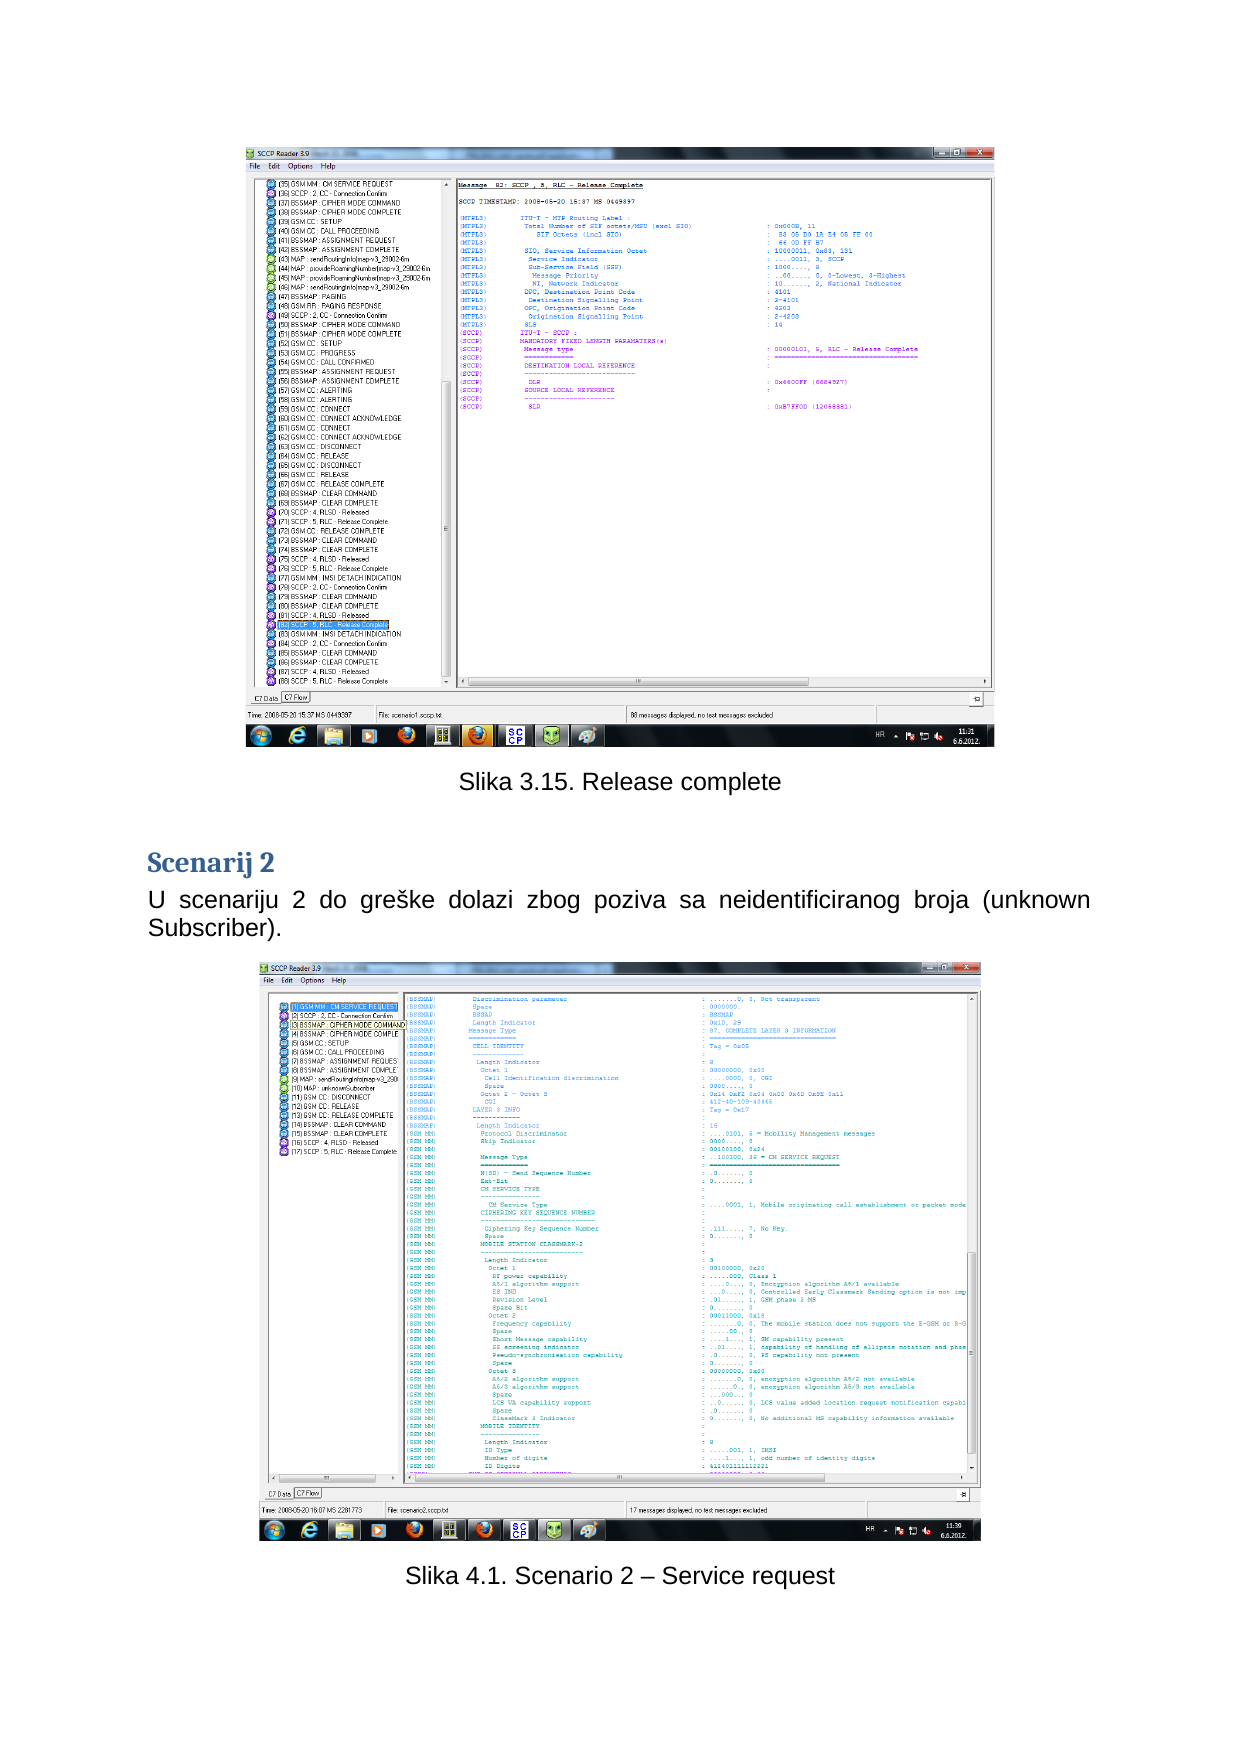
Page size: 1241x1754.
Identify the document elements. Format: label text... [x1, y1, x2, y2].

subtitle Scenarij 2 [148, 846, 1093, 879]
picture [259, 962, 981, 1541]
text Slika 4.1. Scenario 2 – Service request [148, 1561, 1093, 1590]
picture [245, 147, 995, 747]
text Slika 3.15. Release complete [148, 767, 1093, 796]
text U scenariju 2 do greške dolazi zbog poziva sa neidentificiranog broja (unknown Subscriber). [148, 884, 1093, 942]
